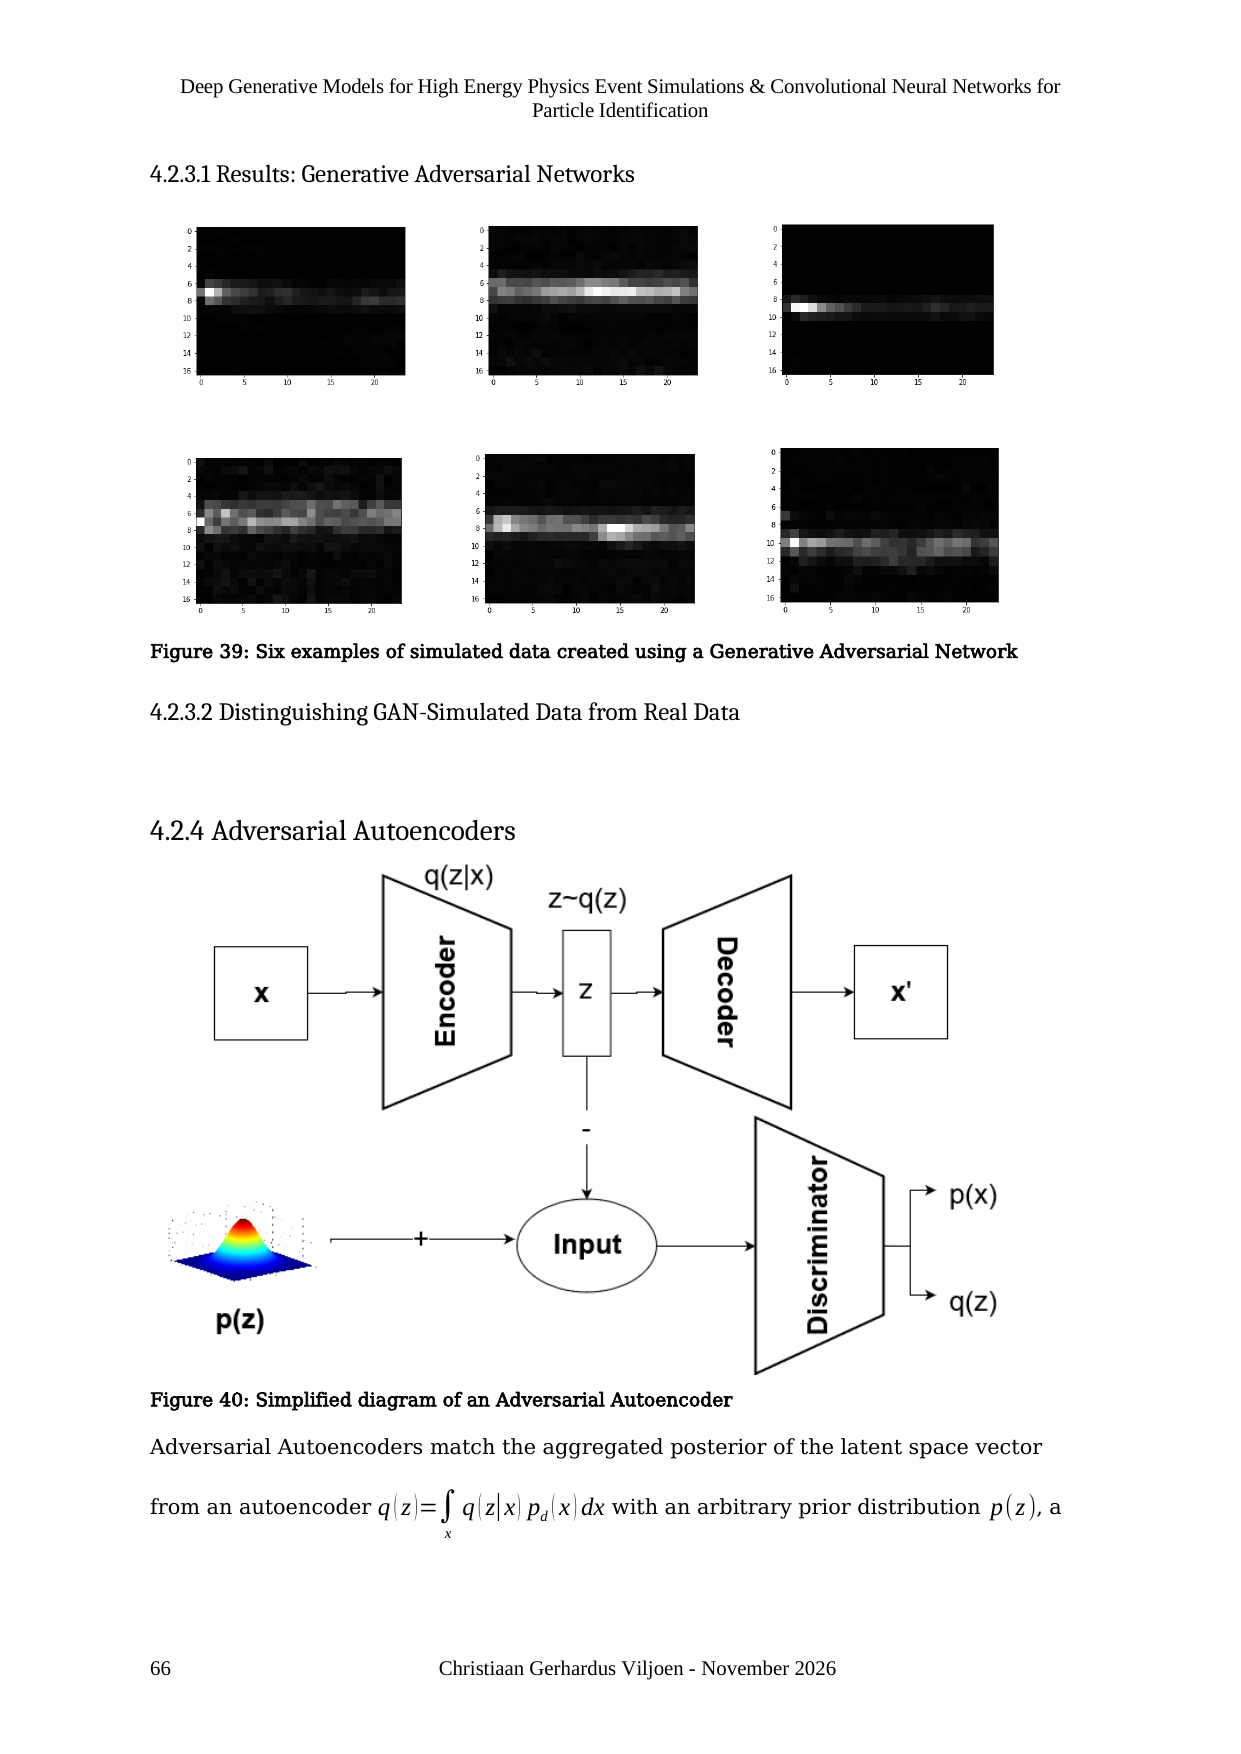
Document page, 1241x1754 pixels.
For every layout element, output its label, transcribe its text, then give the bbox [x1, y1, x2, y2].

picture [150, 860, 1018, 1375]
subtitle Distinguishing GAN-Simulated Data from Real Data [150, 698, 1090, 727]
subtitle Adversarial Autoencoders [150, 814, 1090, 848]
picture [150, 200, 1032, 399]
subtitle Results: Generative Adversarial Networks [150, 159, 1090, 188]
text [150, 1434, 1090, 1542]
picture [150, 423, 1038, 627]
